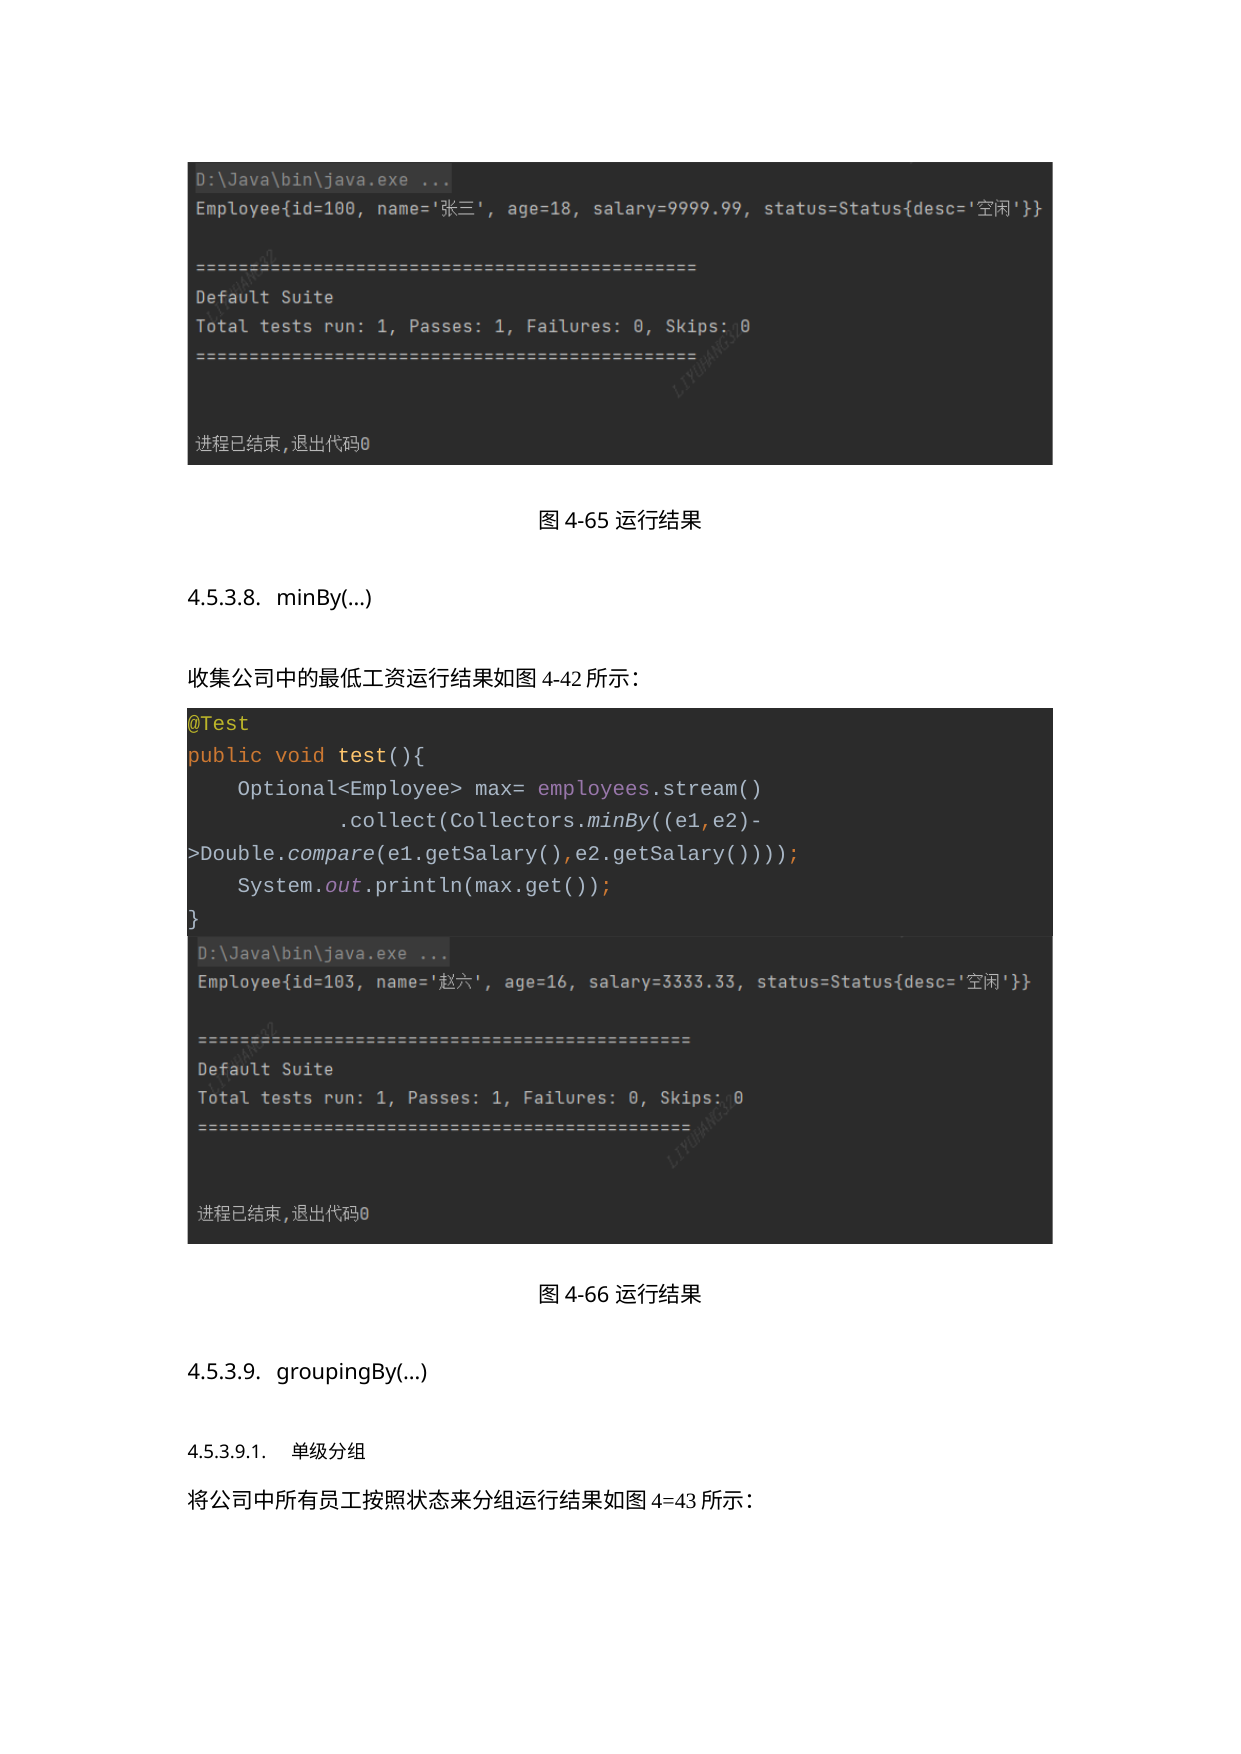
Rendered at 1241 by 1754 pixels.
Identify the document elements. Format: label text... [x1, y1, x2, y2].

subtitle minBy(…) [187, 581, 1053, 613]
text 收集公司中的最低工资运行结果如图4-42所示： [187, 660, 1053, 693]
subtitle groupingBy(…) [187, 1355, 1053, 1387]
text 将公司中所有员工按照状态来分组运行结果如图4=43所示： [187, 1482, 1053, 1515]
picture [187, 162, 1053, 465]
picture [187, 936, 1053, 1244]
text @Test public void test(){ Optional<Employee> max= employees.stream() .collect(Collectors.minBy((e1,e2)->Double.compare(e1.getSalary(),e2.getSalary()))); System.out.println(max.get()); } [187, 708, 1053, 936]
subtitle 单级分组 [187, 1434, 1053, 1467]
